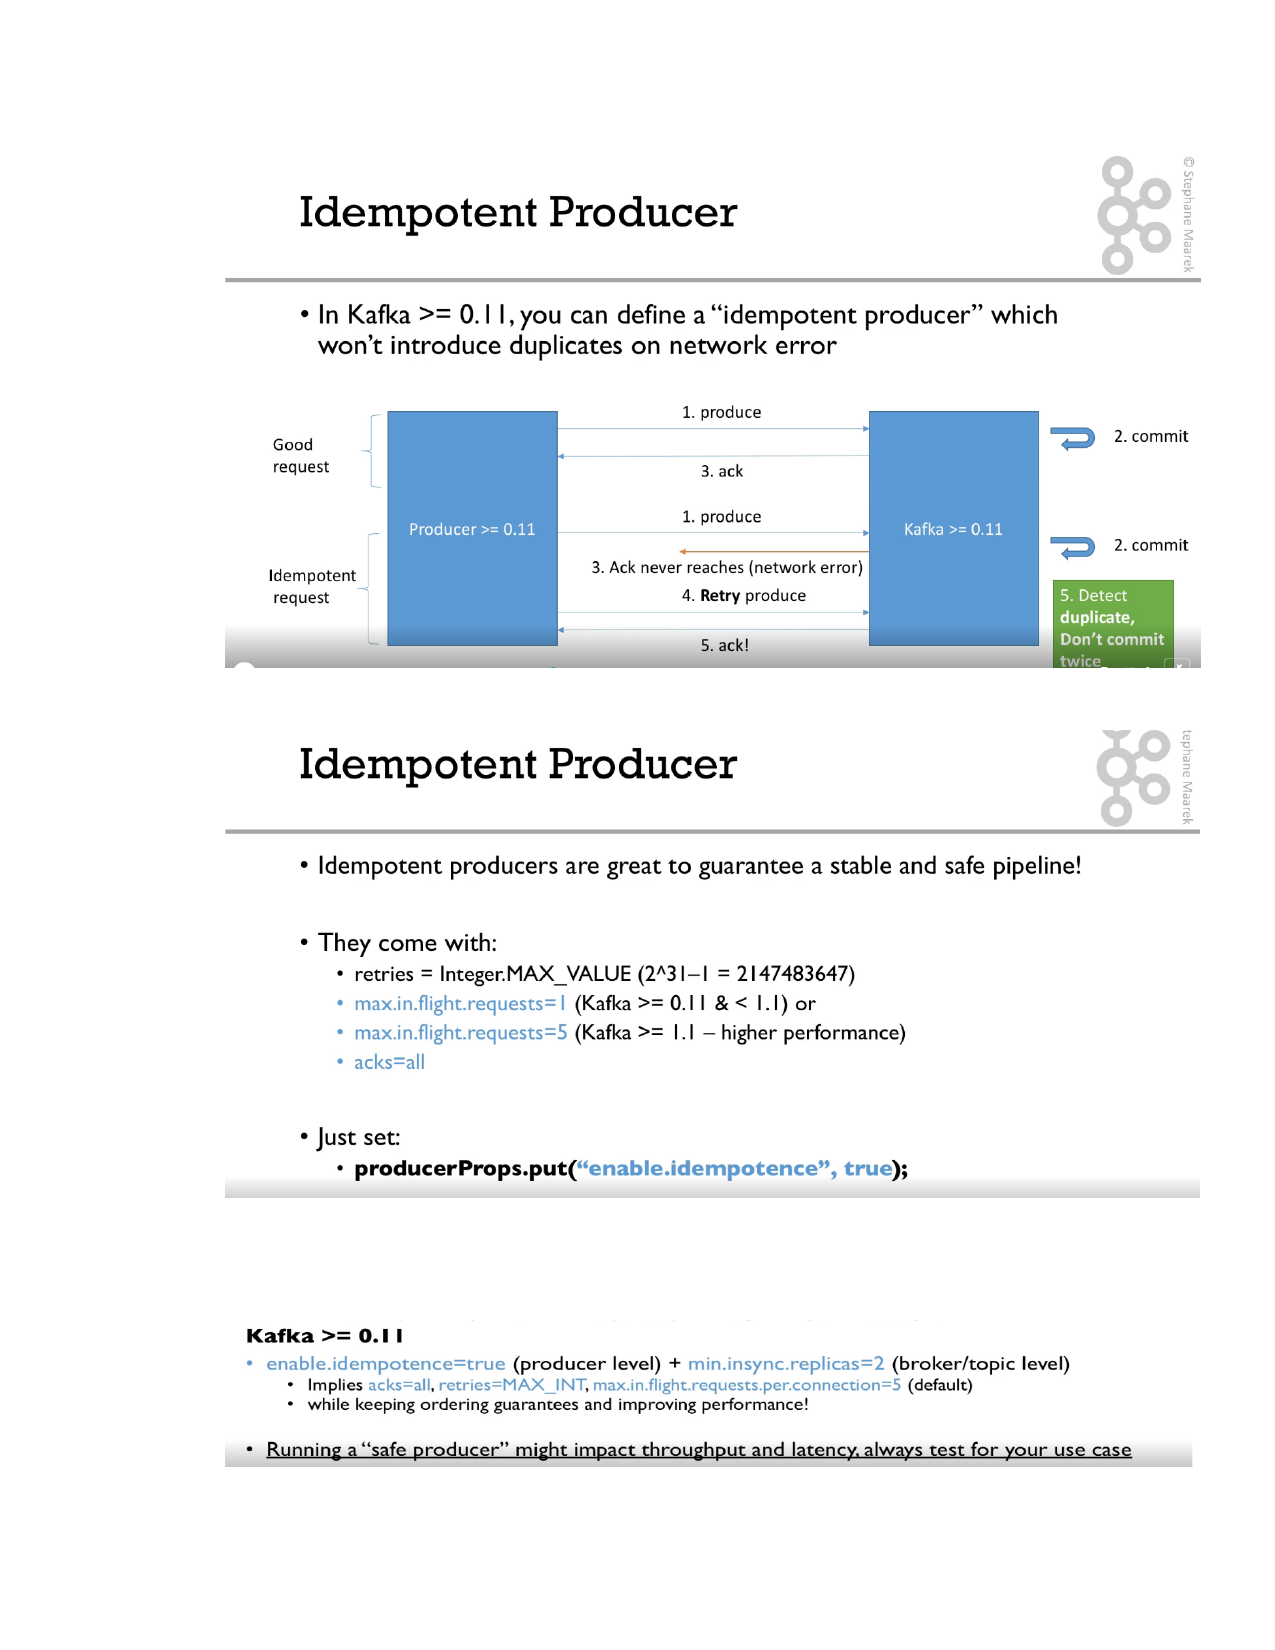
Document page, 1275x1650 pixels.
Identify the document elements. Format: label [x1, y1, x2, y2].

picture [225, 1320, 1193, 1467]
picture [225, 150, 1201, 668]
picture [225, 730, 1200, 1198]
